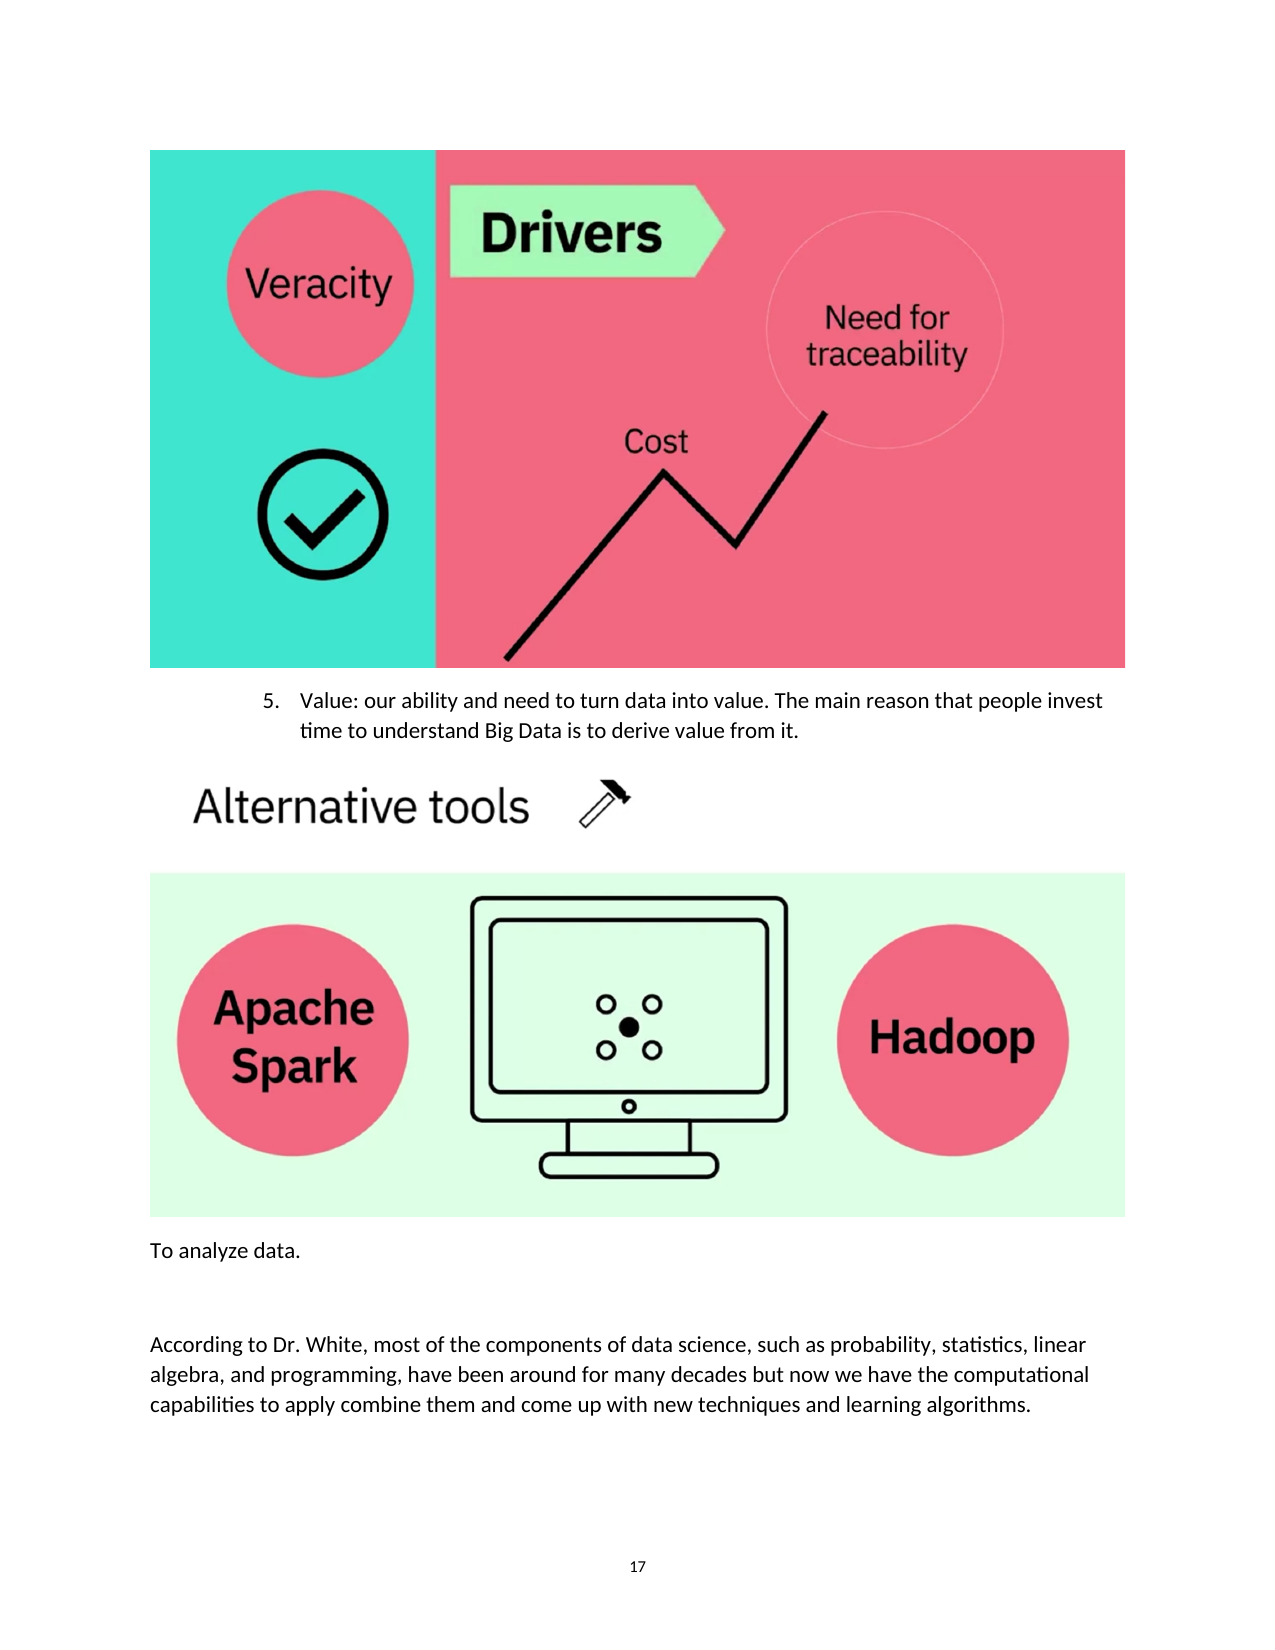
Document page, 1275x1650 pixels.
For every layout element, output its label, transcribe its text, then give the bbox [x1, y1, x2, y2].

picture [150, 150, 1125, 668]
picture [150, 763, 1125, 1217]
text To analyze data. [150, 1236, 1125, 1264]
list Value: our ability and need to turn data into value. The main reason that people invest time to understand Big Data is to derive value from it. [262, 686, 1125, 745]
text According to Dr. White, most of the components of data science, such as probability, statistics, linear algebra, and programming, have been around for many decades but now we have the computational capabilities to apply combine them and come up with new techniques and learning algorithms. [150, 1330, 1125, 1418]
